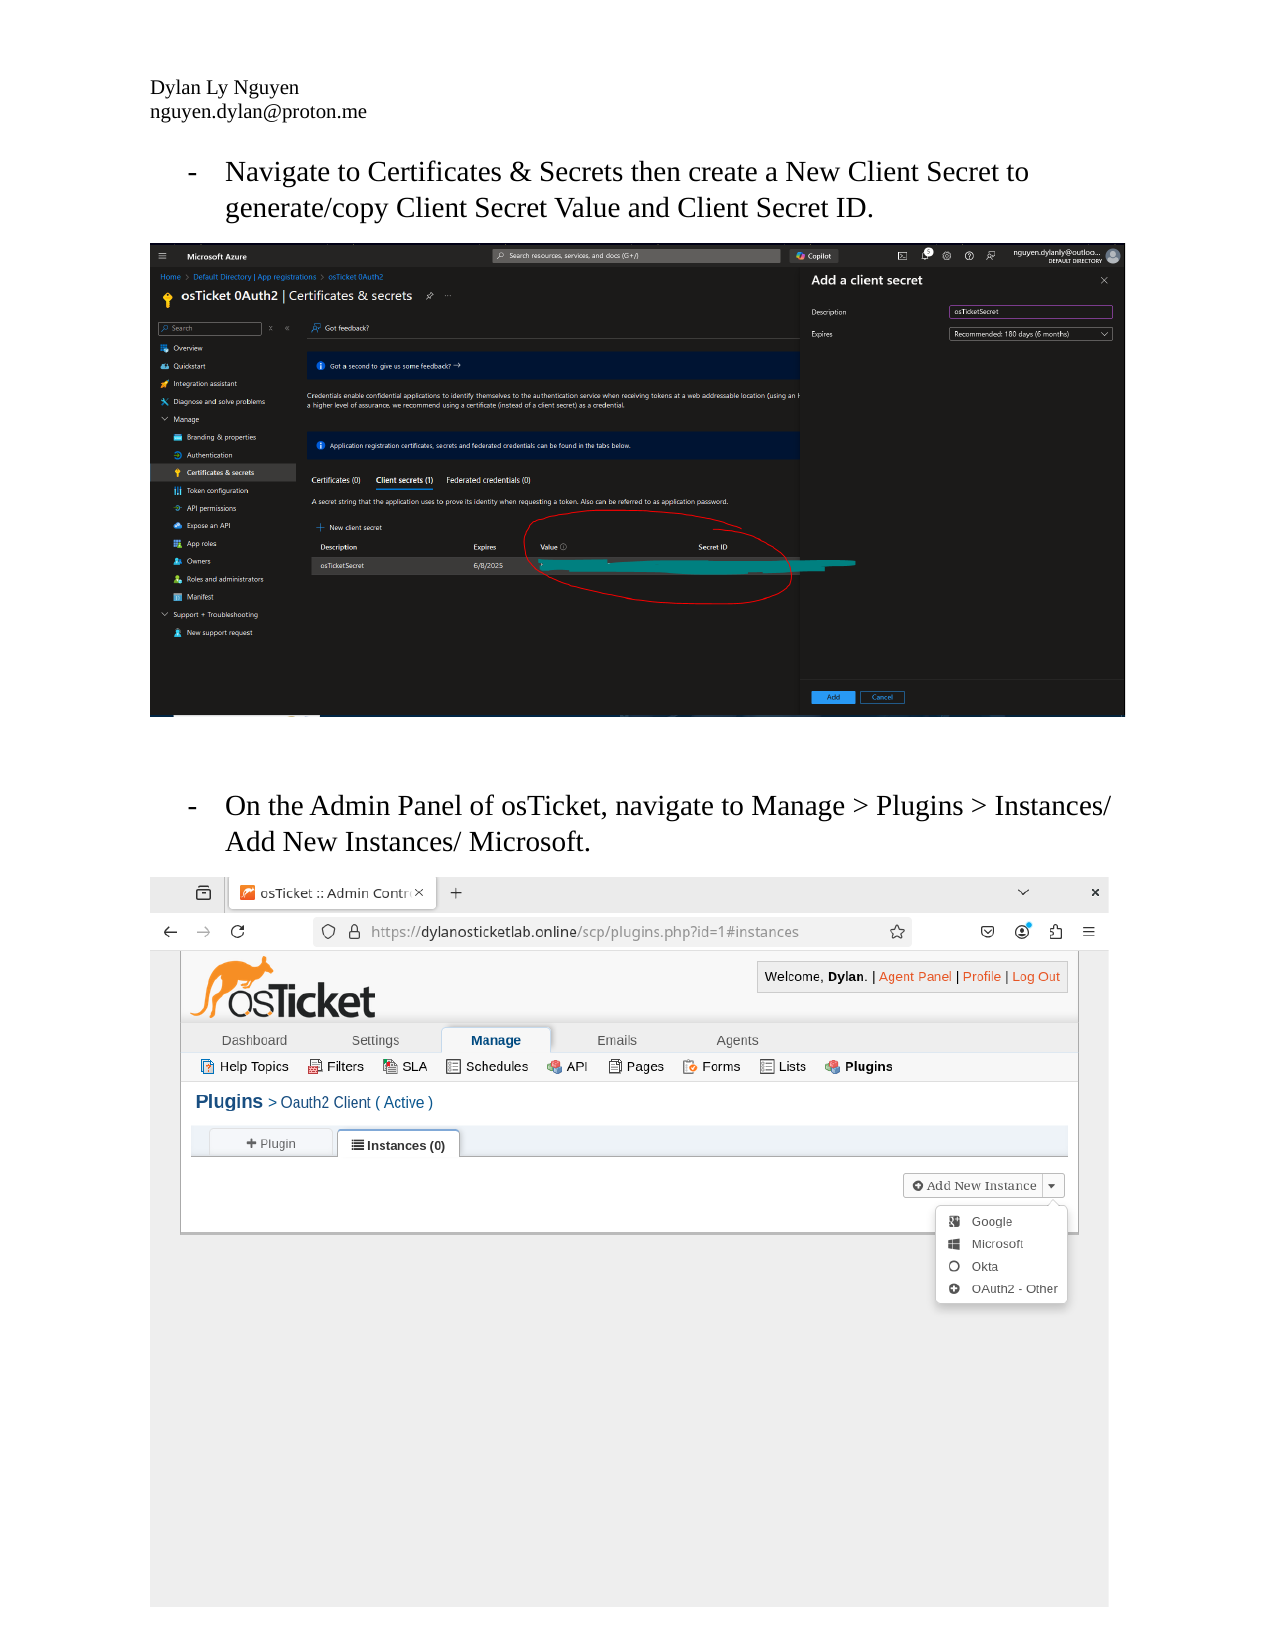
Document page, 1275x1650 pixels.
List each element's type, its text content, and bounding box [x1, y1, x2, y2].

list Navigate to Certificates & Secrets then create a New Client Secret to generate/copy Client Secret Value and Client Secret ID. [187, 154, 1125, 224]
picture [150, 243, 1125, 717]
list On the Admin Panel of osTicket, navigate to Manage > Plugins > Instances/ Add New Instances/ Microsoft. [187, 788, 1125, 858]
picture [150, 877, 1109, 1607]
